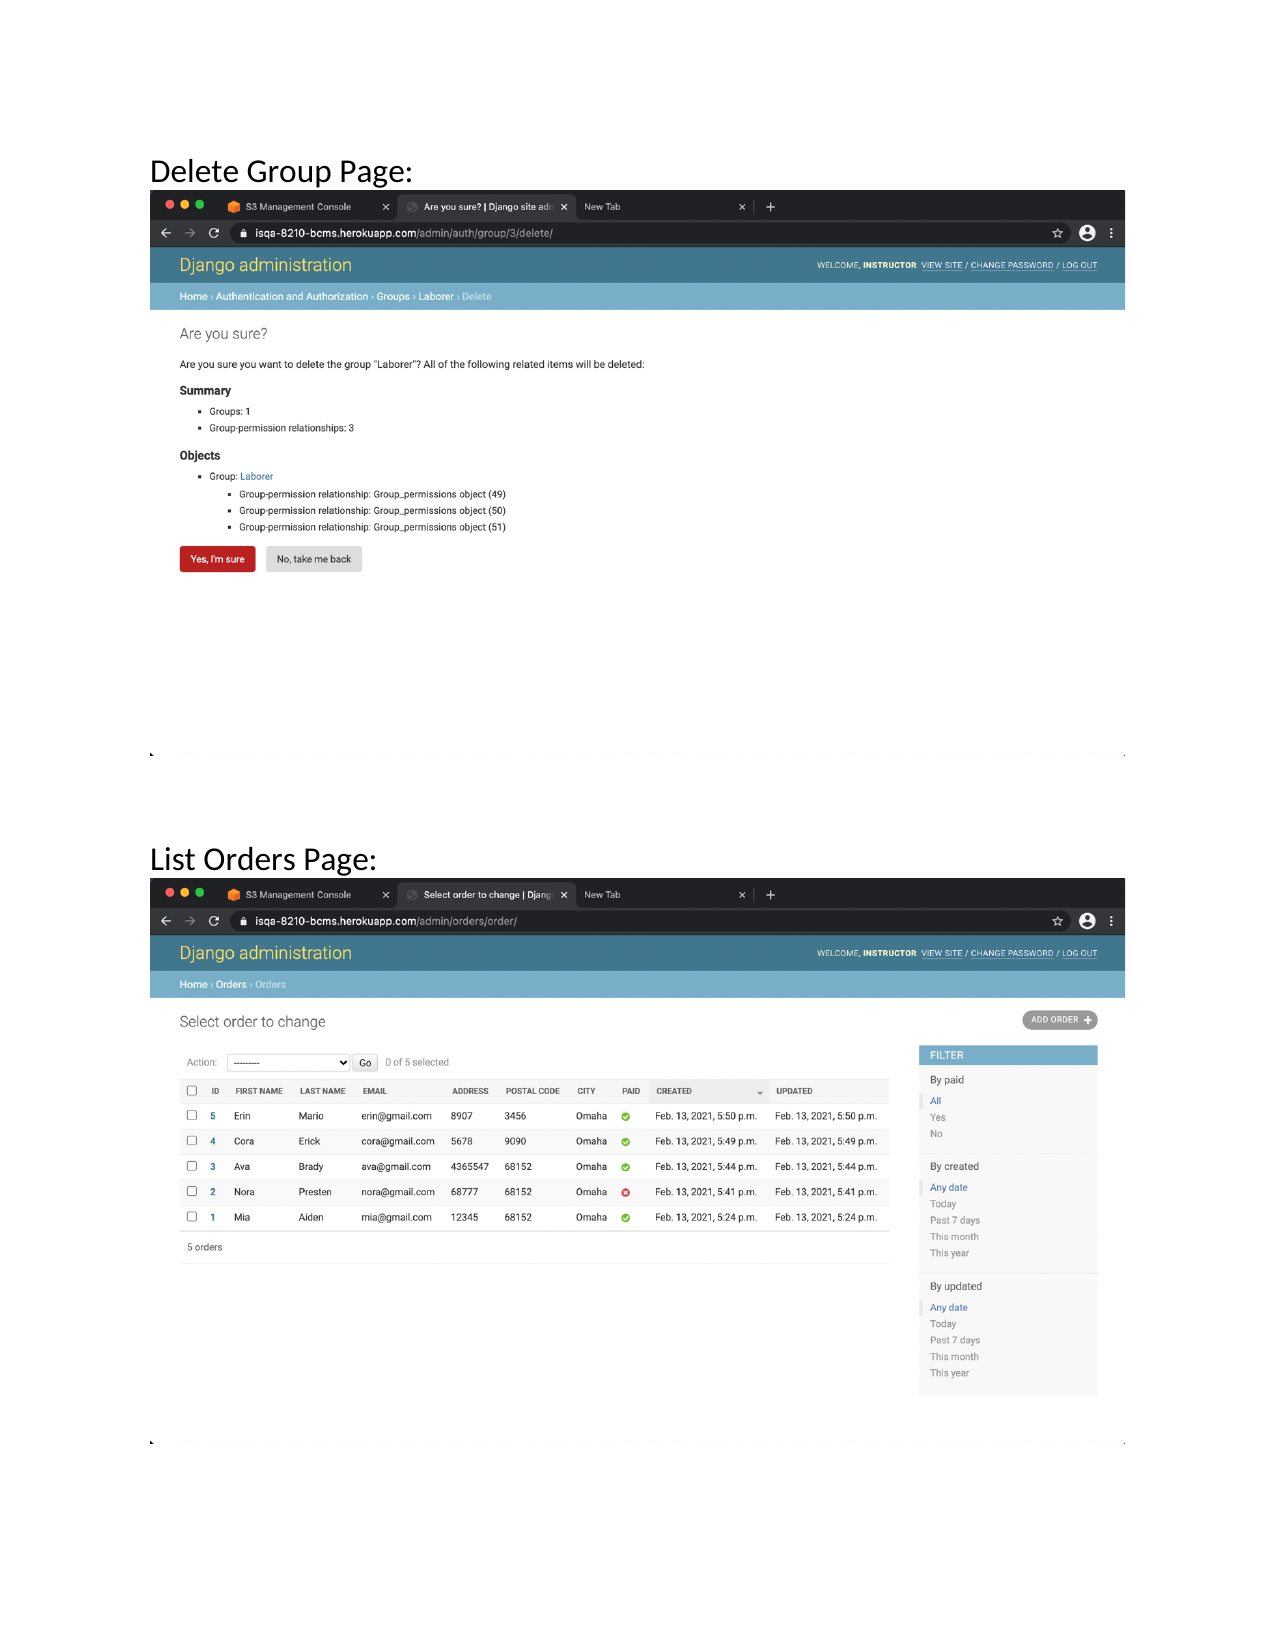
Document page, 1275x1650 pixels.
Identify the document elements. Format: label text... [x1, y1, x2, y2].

text Delete Group Page: [150, 150, 1125, 190]
picture [150, 190, 1125, 756]
picture [150, 878, 1125, 1444]
text List Orders Page: [150, 837, 1125, 878]
